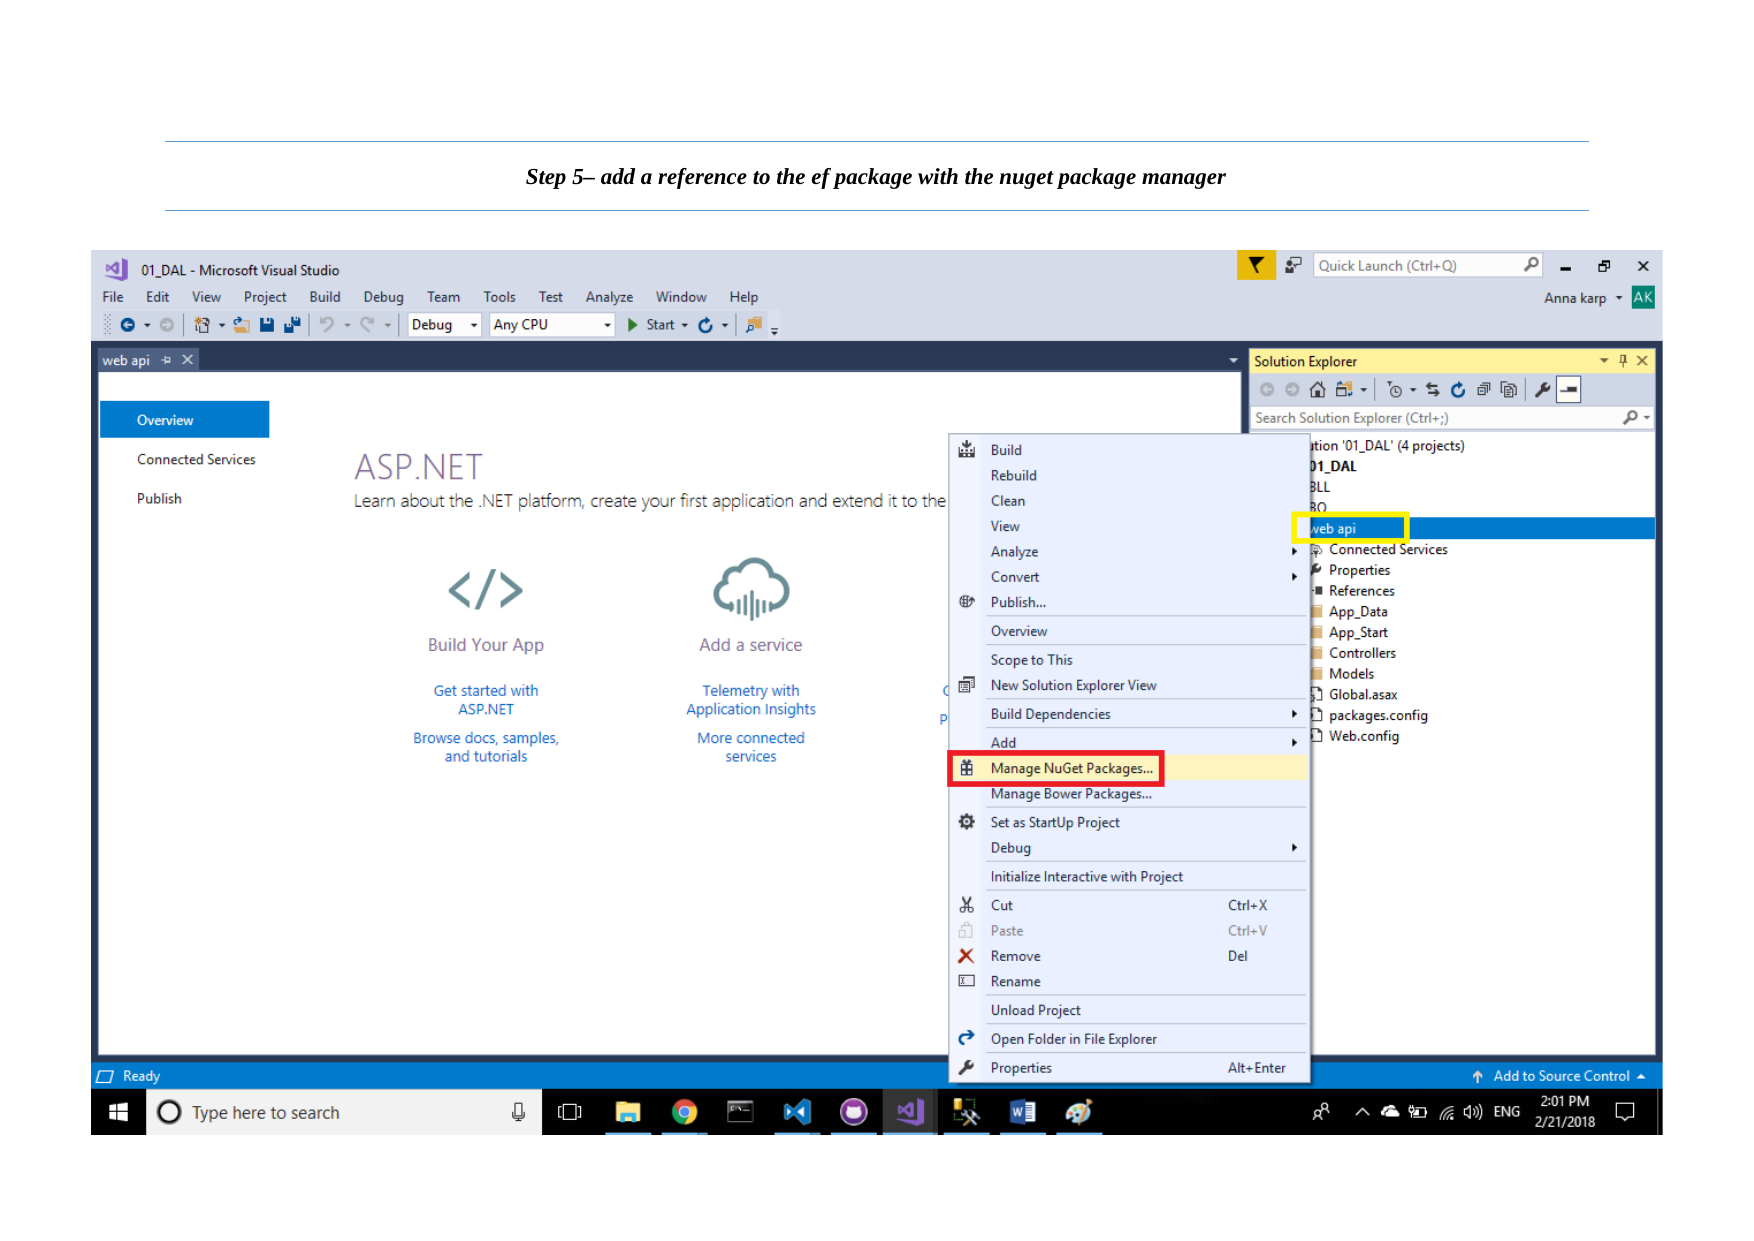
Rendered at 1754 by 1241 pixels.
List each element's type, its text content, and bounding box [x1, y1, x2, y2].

text Step 5– add a reference to the ef package with the nuget package manager [165, 142, 1589, 210]
picture [91, 250, 1663, 1135]
